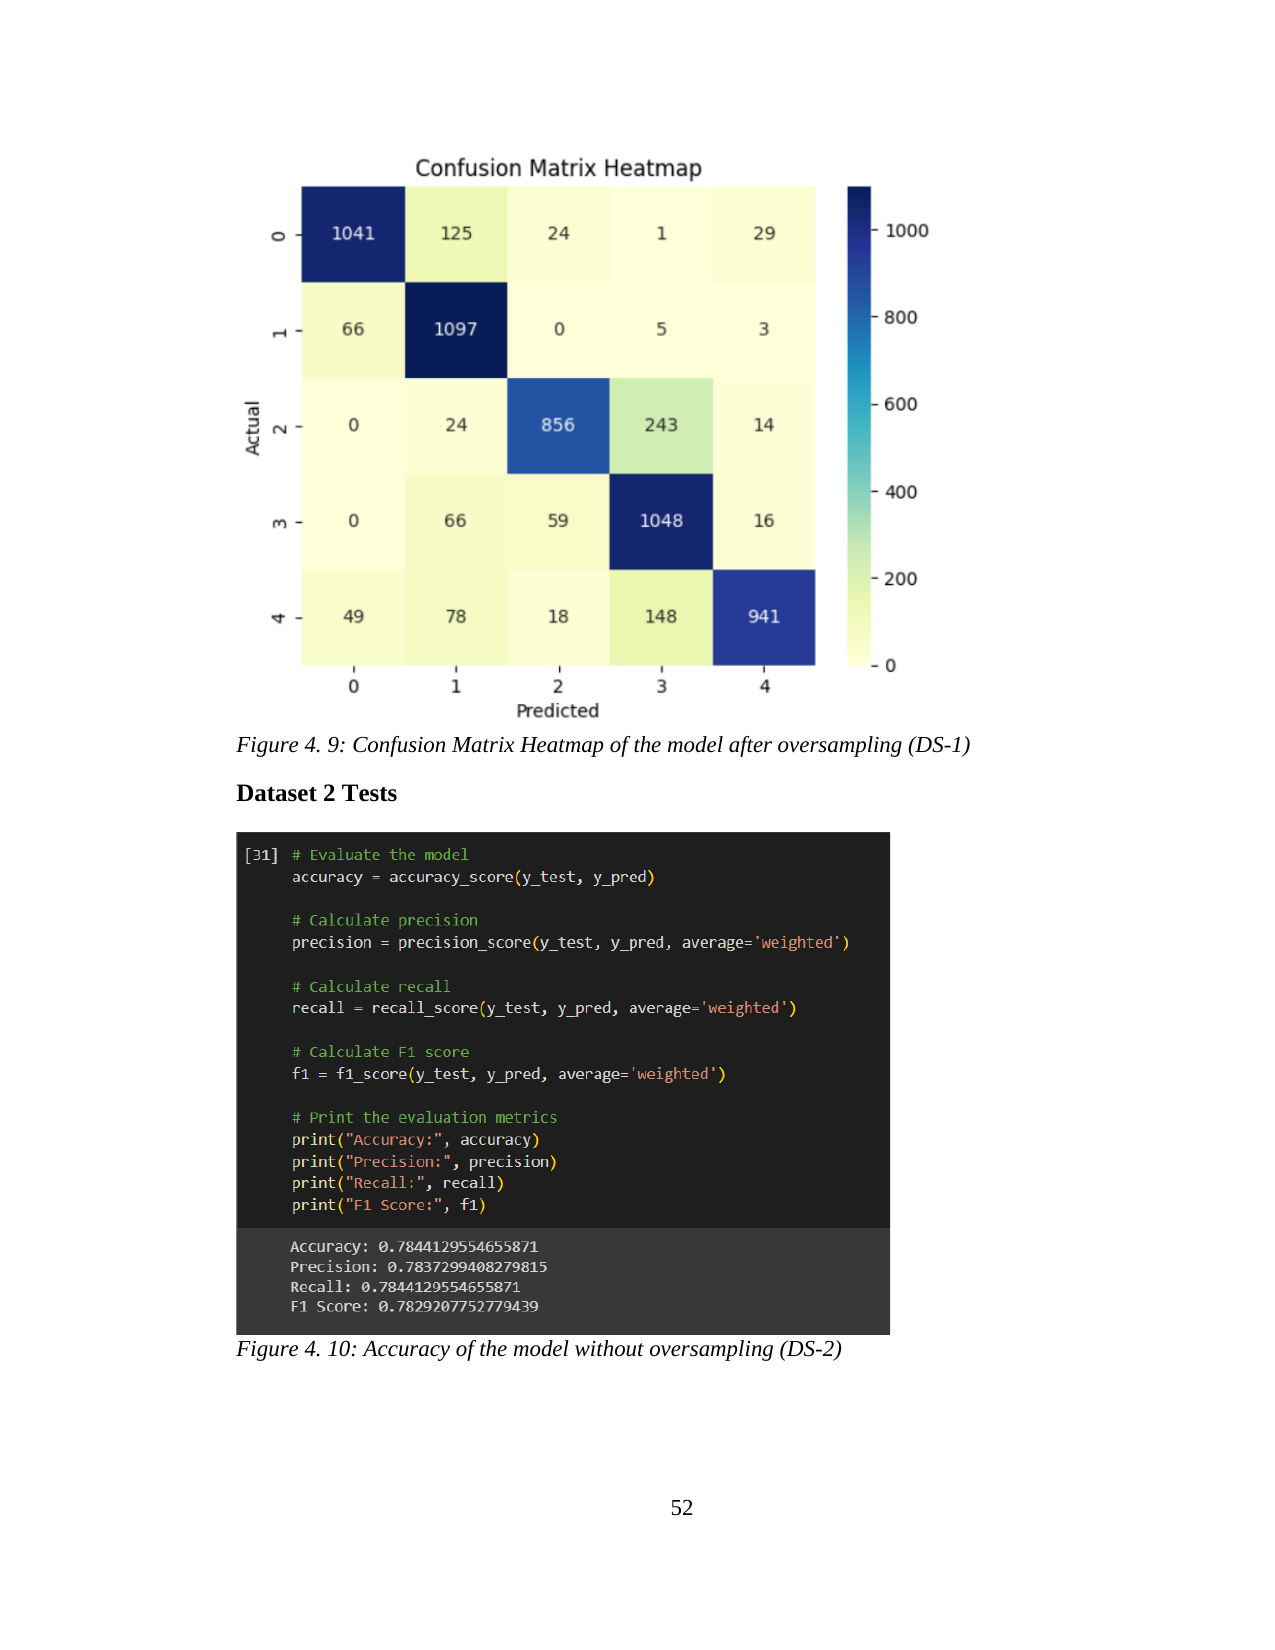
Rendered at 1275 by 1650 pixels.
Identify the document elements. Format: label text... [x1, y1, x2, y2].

text Dataset 2 Tests [236, 778, 1127, 807]
text Figure 4. 10: Accuracy of the model without oversampling (DS-2) [236, 1335, 1127, 1361]
picture [236, 832, 891, 1335]
text Figure 4. 9: Confusion Matrix Heatmap of the model after oversampling (DS-1) [236, 731, 1127, 757]
picture [236, 147, 941, 731]
